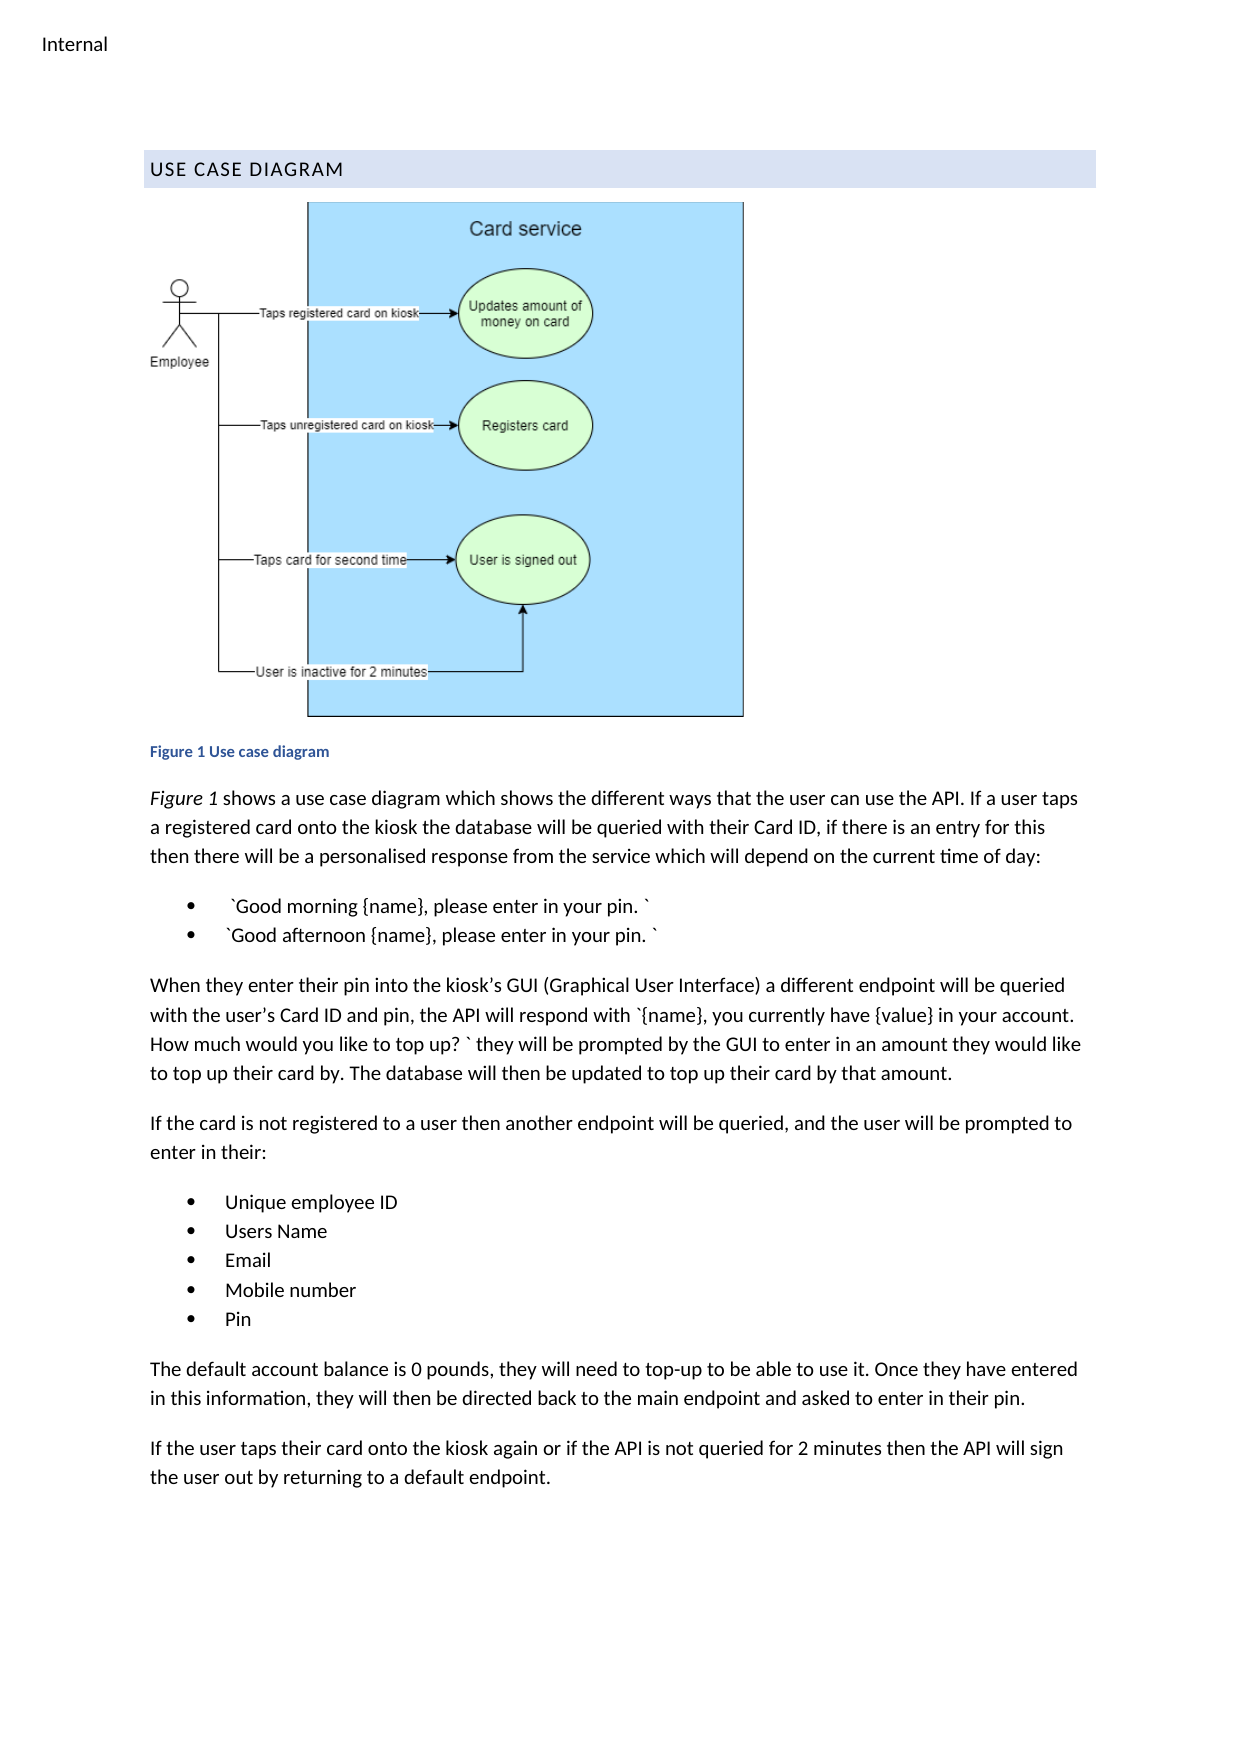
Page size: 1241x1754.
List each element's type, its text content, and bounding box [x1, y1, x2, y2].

text If the user taps their card onto the kiosk again or if the API is not queried for 2 minutes then the API will sign the user out by returning to a default endpoint. [150, 1435, 1090, 1490]
picture [150, 202, 744, 717]
list Users Name [187, 1218, 1090, 1244]
list `Good afternoon {name}, please enter in your pin. ` [187, 923, 1090, 948]
text When they enter their pin into the kiosk’s GUI (Graphical User Interface) a different endpoint will be queried with the user’s Card ID and pin, the API will respond with `{name}, you currently have {value} in your account. How much would you like to top up? ` they will be prompted by the GUI to enter in an amount they would like to top up their card by. The database will then be updated to top up their card by that amount. [150, 973, 1090, 1086]
list `Good morning {name}, please enter in your pin. ` [187, 893, 1090, 919]
list Unique employee ID [187, 1189, 1090, 1215]
text Figure 1 shows a use case diagram which shows the different ways that the user can use the API. If a user taps a registered card onto the kiosk the database will be queried with their Card ID, if there is an entry for this then there will be a personalised response from the service which will depend on the current time of day: [150, 785, 1090, 869]
text If the card is not registered to a user then another endpoint will be queried, and the user will be prompted to enter in their: [150, 1110, 1090, 1165]
subtitle Use case diagram [150, 156, 1090, 182]
list Email [187, 1248, 1090, 1273]
list Mobile number [187, 1277, 1090, 1302]
text The default account balance is 0 pounds, they will need to top-up to be able to use it. Once they have entered in this information, they will then be directed back to the main endpoint and asked to enter in their pin. [150, 1356, 1090, 1411]
list Pin [187, 1306, 1090, 1331]
